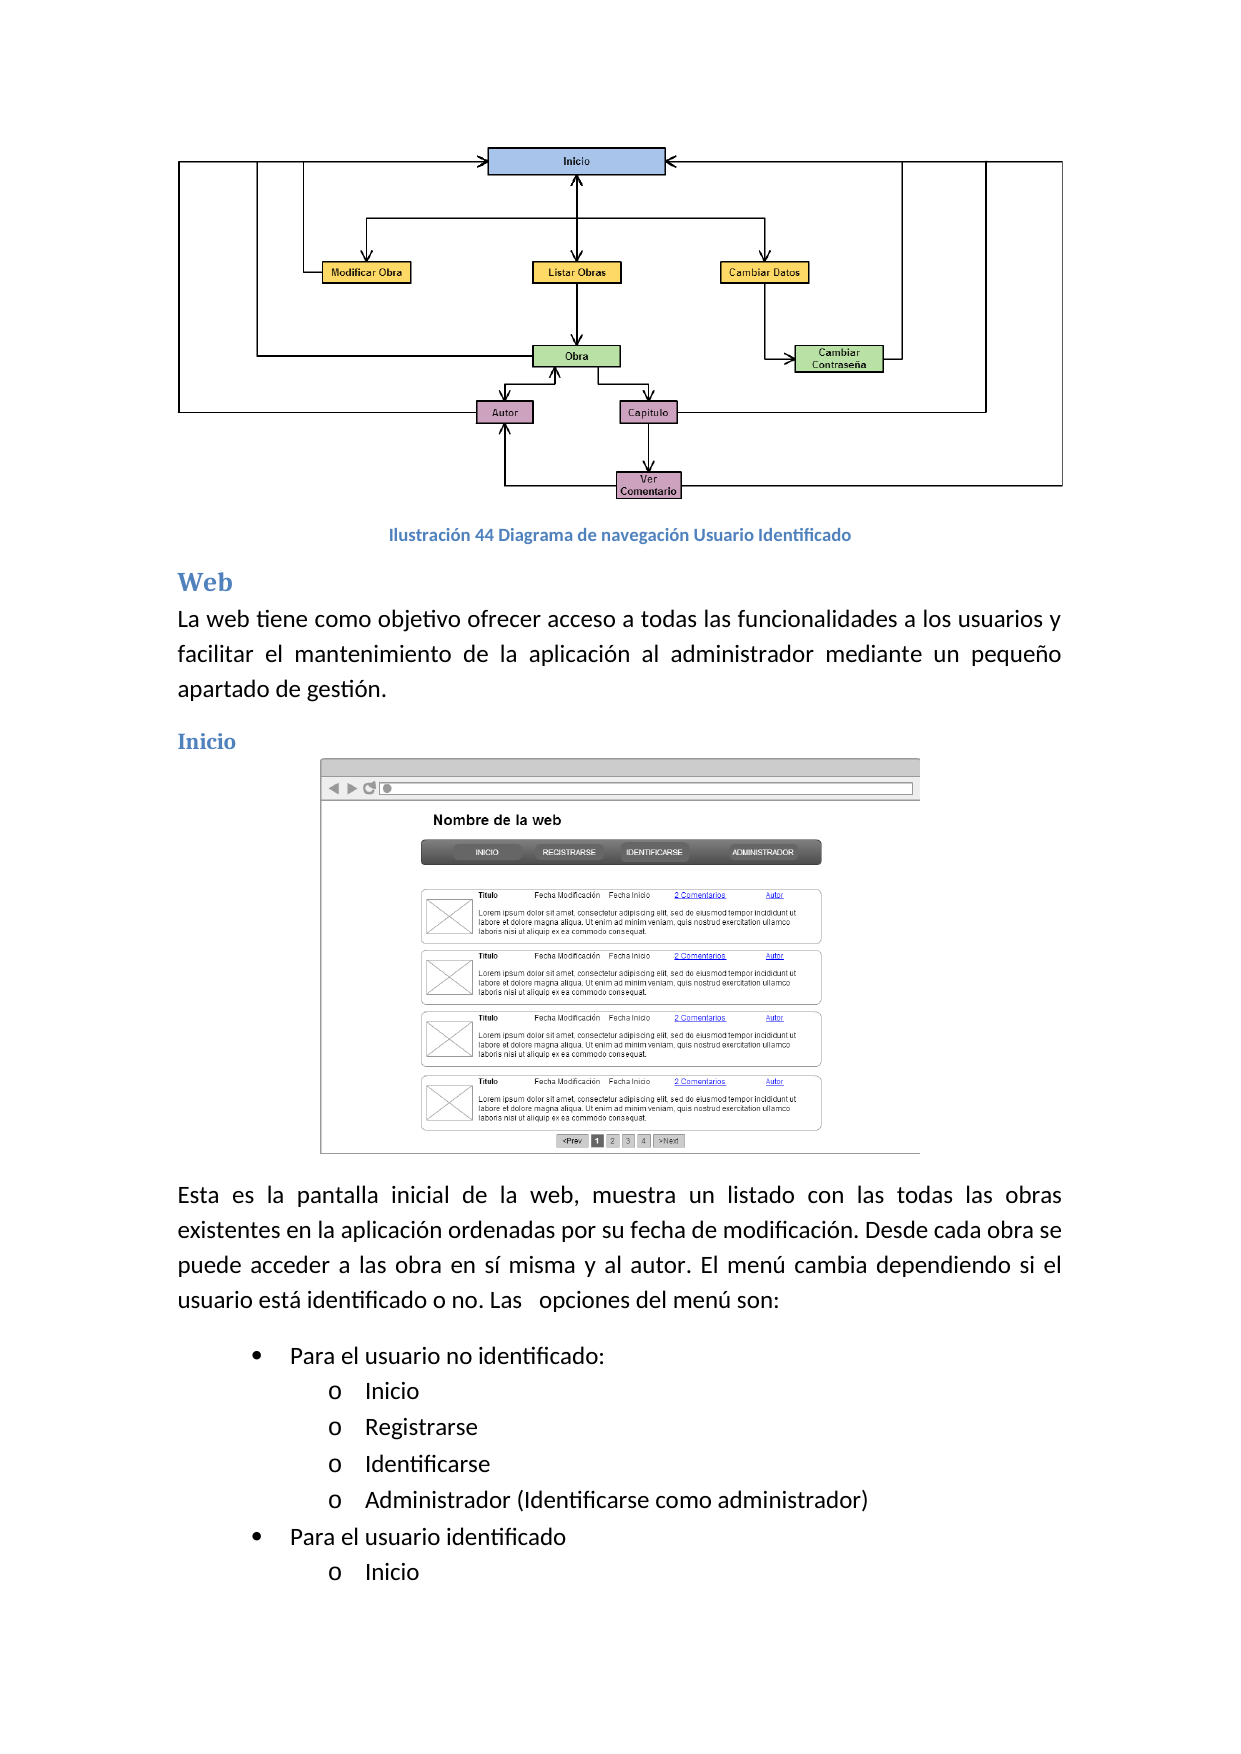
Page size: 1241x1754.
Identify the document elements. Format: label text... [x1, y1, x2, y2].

list Inicio [327, 1556, 1063, 1587]
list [327, 1484, 1063, 1516]
list Registrarse [327, 1411, 1063, 1443]
list Para el usuario no identificado: [252, 1340, 1063, 1370]
list Para el usuario identificado [252, 1521, 1063, 1551]
text Esta es la pantalla inicial de la web, muestra un listado con las todas las obras existentes en la aplicación ordenadas por su fecha de modificación. Desde cada obra se puede acceder a las obra en sí misma y al autor. El menú cambia dependiendo si el usuario está identificado o no. Las opciones del menú son: [177, 1179, 1063, 1314]
picture [177, 147, 1063, 499]
subtitle Web [177, 567, 1063, 598]
list Inicio [327, 1375, 1063, 1407]
list Identificarse [327, 1448, 1063, 1479]
text La web tiene como objetivo ofrecer acceso a todas las funcionalidades a los usuarios y facilitar el mantenimiento de la aplicación al administrador mediante un pequeño apartado de gestión. [177, 603, 1063, 703]
subtitle Inicio [177, 729, 1063, 755]
text Ilustración 44 Diagrama de navegación Usuario Identificado [177, 523, 1063, 546]
picture [320, 758, 920, 1154]
